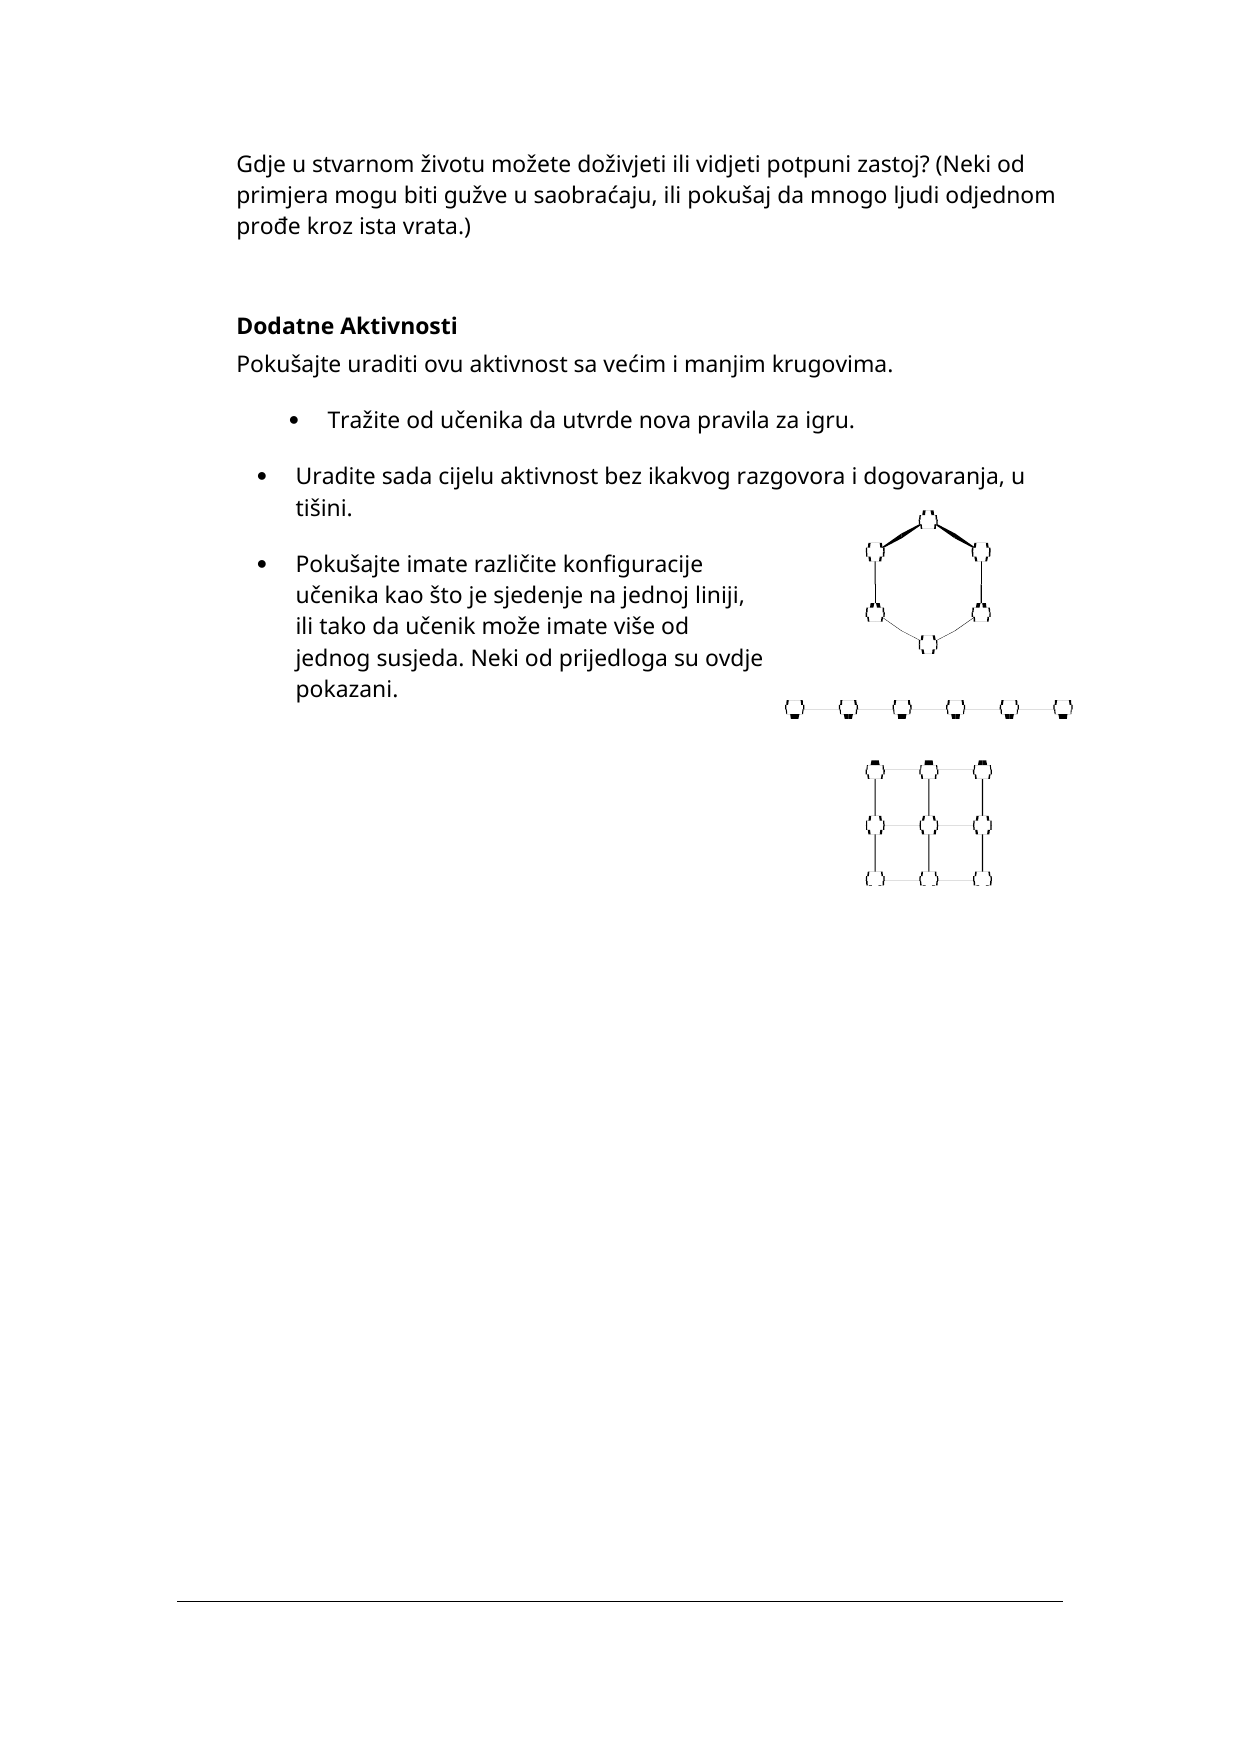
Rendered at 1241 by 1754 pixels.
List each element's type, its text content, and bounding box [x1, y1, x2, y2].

list Tražite od učenika da utvrde nova pravila za igru. [290, 404, 1063, 435]
text Gdje u stvarnom životu možete doživjeti ili vidjeti potpuni zastoj? (Neki od primjera mogu biti gužve u saobraćaju, ili pokušaj da mnogo ljudi odjednom prođe kroz ista vrata.) [236, 148, 1063, 241]
list Uradite sada cijelu aktivnost bez ikakvog razgovora i dogovaranja, u tišini. [258, 460, 1063, 523]
subtitle Dodatne Aktivnosti [236, 310, 1063, 341]
list Pokušajte imate različite konfiguracije učenika kao što je sjedenje na jednoj liniji, ili tako da učenik može imate više od jednog susjeda. Neki od prijedloga su ovdje pokazani. [258, 548, 1063, 704]
text Pokušajte uraditi ovu aktivnost sa većim i manjim krugovima. [236, 348, 1063, 379]
